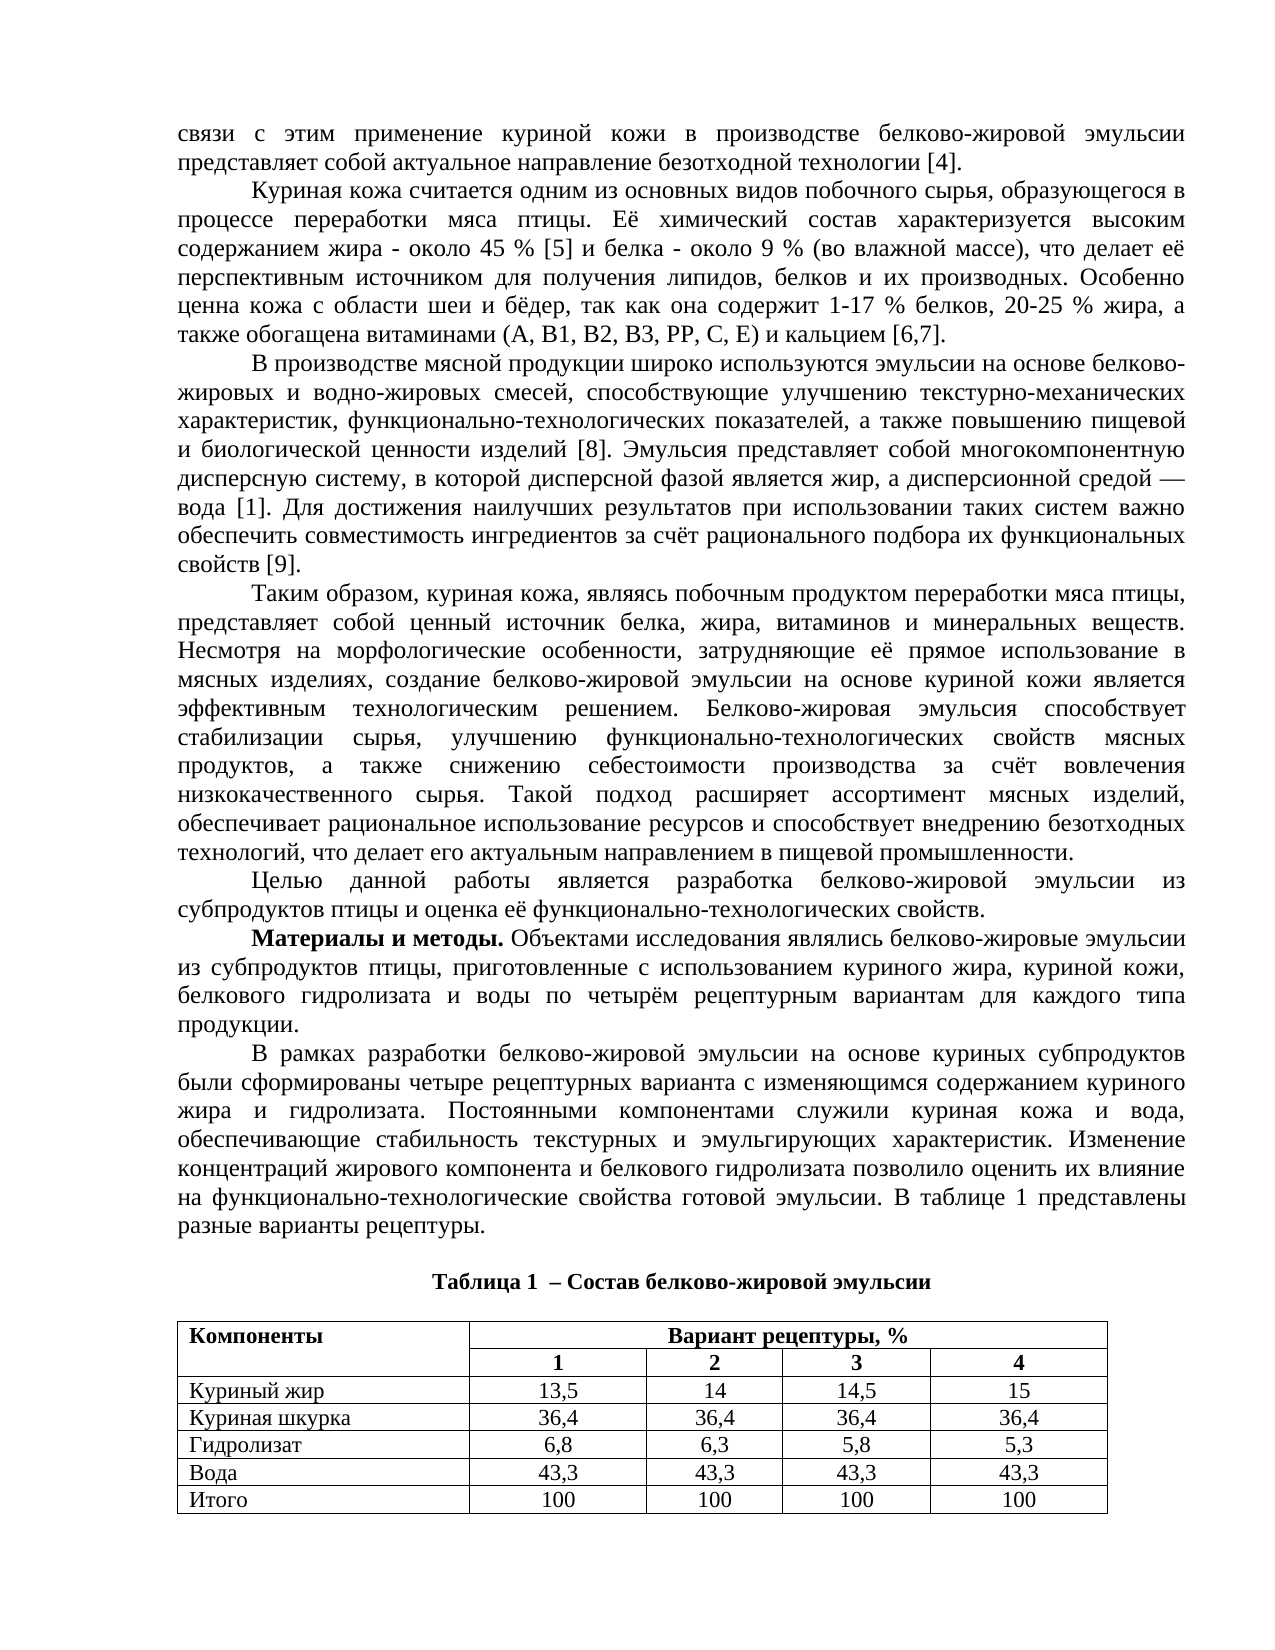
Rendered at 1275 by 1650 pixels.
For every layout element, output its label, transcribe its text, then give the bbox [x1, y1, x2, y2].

table_cell 3 [783, 1349, 930, 1376]
table_cell 36,4 [783, 1404, 930, 1430]
table_cell 5,3 [931, 1431, 1107, 1458]
text В рамках разработки белково-жировой эмульсии на основе куриных субпродуктов были сформированы четыре рецептурных варианта с изменяющимся содержанием куриного жира и гидролизата. Постоянными компонентами служили куриная кожа и вода, обеспечивающие стабильность текстурных и эмульгирующих характеристик. Изменение концентраций жирового компонента и белкового гидролизата позволило оценить их влияние на функционально-технологические свойства готовой эмульсии. В таблице 1 представлены разные варианты рецептуры. [177, 1038, 1186, 1239]
table_cell 2 [647, 1349, 782, 1376]
table_cell 5,8 [783, 1431, 930, 1458]
text Таким образом, куриная кожа, являясь побочным продуктом переработки мяса птицы, представляет собой ценный источник белка, жира, витаминов и минеральных веществ. Несмотря на морфологические особенности, затрудняющие её прямое использование в мясных изделиях, создание белково-жировой эмульсии на основе куриной кожи является эффективным технологическим решением. Белково-жировая эмульсия способствует стабилизации сырья, улучшению функционально-технологических свойств мясных продуктов, а также снижению себестоимости производства за счёт вовлечения низкокачественного сырья. Такой подход расширяет ассортимент мясных изделий, обеспечивает рациональное использование ресурсов и способствует внедрению безотходных технологий, что делает его актуальным направлением в пищевой промышленности. [177, 578, 1186, 866]
table_cell 36,4 [470, 1404, 646, 1430]
text Куриная кожа считается одним из основных видов побочного сырья, образующегося в процессе переработки мяса птицы. Её химический состав характеризуется высоким содержанием жира - около 45 % [5] и белка - около 9 % (во влажной массе), что делает её перспективным источником для получения липидов, белков и их производных. Особенно ценна кожа с области шеи и бёдер, так как она содержит 1-17 % белков, 20-25 % жира, а также обогащена витаминами (A, B1, B2, B3, PP, C, E) и кальцием [6,7]. [177, 176, 1186, 348]
table_cell 100 [647, 1486, 782, 1513]
table_cell 100 [931, 1486, 1107, 1513]
table_cell 43,3 [647, 1459, 782, 1485]
table_cell 4 [931, 1349, 1107, 1376]
table_cell 43,3 [931, 1459, 1107, 1485]
text Таблица 1 – Состав белково-жировой эмульсии [177, 1268, 1186, 1294]
table_cell 43,3 [470, 1459, 646, 1485]
table_cell Куриная шкурка [178, 1404, 469, 1430]
table_cell 1 [470, 1349, 646, 1376]
table_cell 15 [931, 1377, 1107, 1403]
table_cell Куриный жир [178, 1377, 469, 1403]
table_cell 6,3 [647, 1431, 782, 1458]
table_cell 36,4 [931, 1404, 1107, 1430]
table_cell 100 [470, 1486, 646, 1513]
table_cell 36,4 [647, 1404, 782, 1430]
table_header Вариант рецептуры, % [470, 1322, 1107, 1348]
table_cell 14 [647, 1377, 782, 1403]
table_cell Гидролизат [178, 1431, 469, 1458]
table_cell 13,5 [470, 1377, 646, 1403]
table_cell 43,3 [783, 1459, 930, 1485]
text В производстве мясной продукции широко используются эмульсии на основе белково-жировых и водно-жировых смесей, способствующие улучшению текстурно-механических характеристик, функционально-технологических показателей, а также повышению пищевой и биологической ценности изделий [8]. Эмульсия представляет собой многокомпонентную дисперсную систему, в которой дисперсной фазой является жир, а дисперсионной средой — вода [1]. Для достижения наилучших результатов при использовании таких систем важно обеспечить совместимость ингредиентов за счёт рационального подбора их функциональных свойств [9]. [177, 348, 1186, 578]
table_cell Вода [178, 1459, 469, 1485]
table_cell Итого [178, 1486, 469, 1513]
table_header Компоненты [178, 1322, 469, 1376]
table_cell 100 [783, 1486, 930, 1513]
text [177, 118, 1186, 176]
text Материалы и методы. Объектами исследования являлись белково-жировые эмульсии из субпродуктов птицы, приготовленные с использованием куриного жира, куриной кожи, белкового гидролизата и воды по четырём рецептурным вариантам для каждого типа продукции. [177, 923, 1186, 1038]
table_cell 14,5 [783, 1377, 930, 1403]
text Целью данной работы является разработка белково-жировой эмульсии из субпродуктов птицы и оценка её функционально-технологических свойств. [177, 866, 1186, 923]
table_cell 6,8 [470, 1431, 646, 1458]
